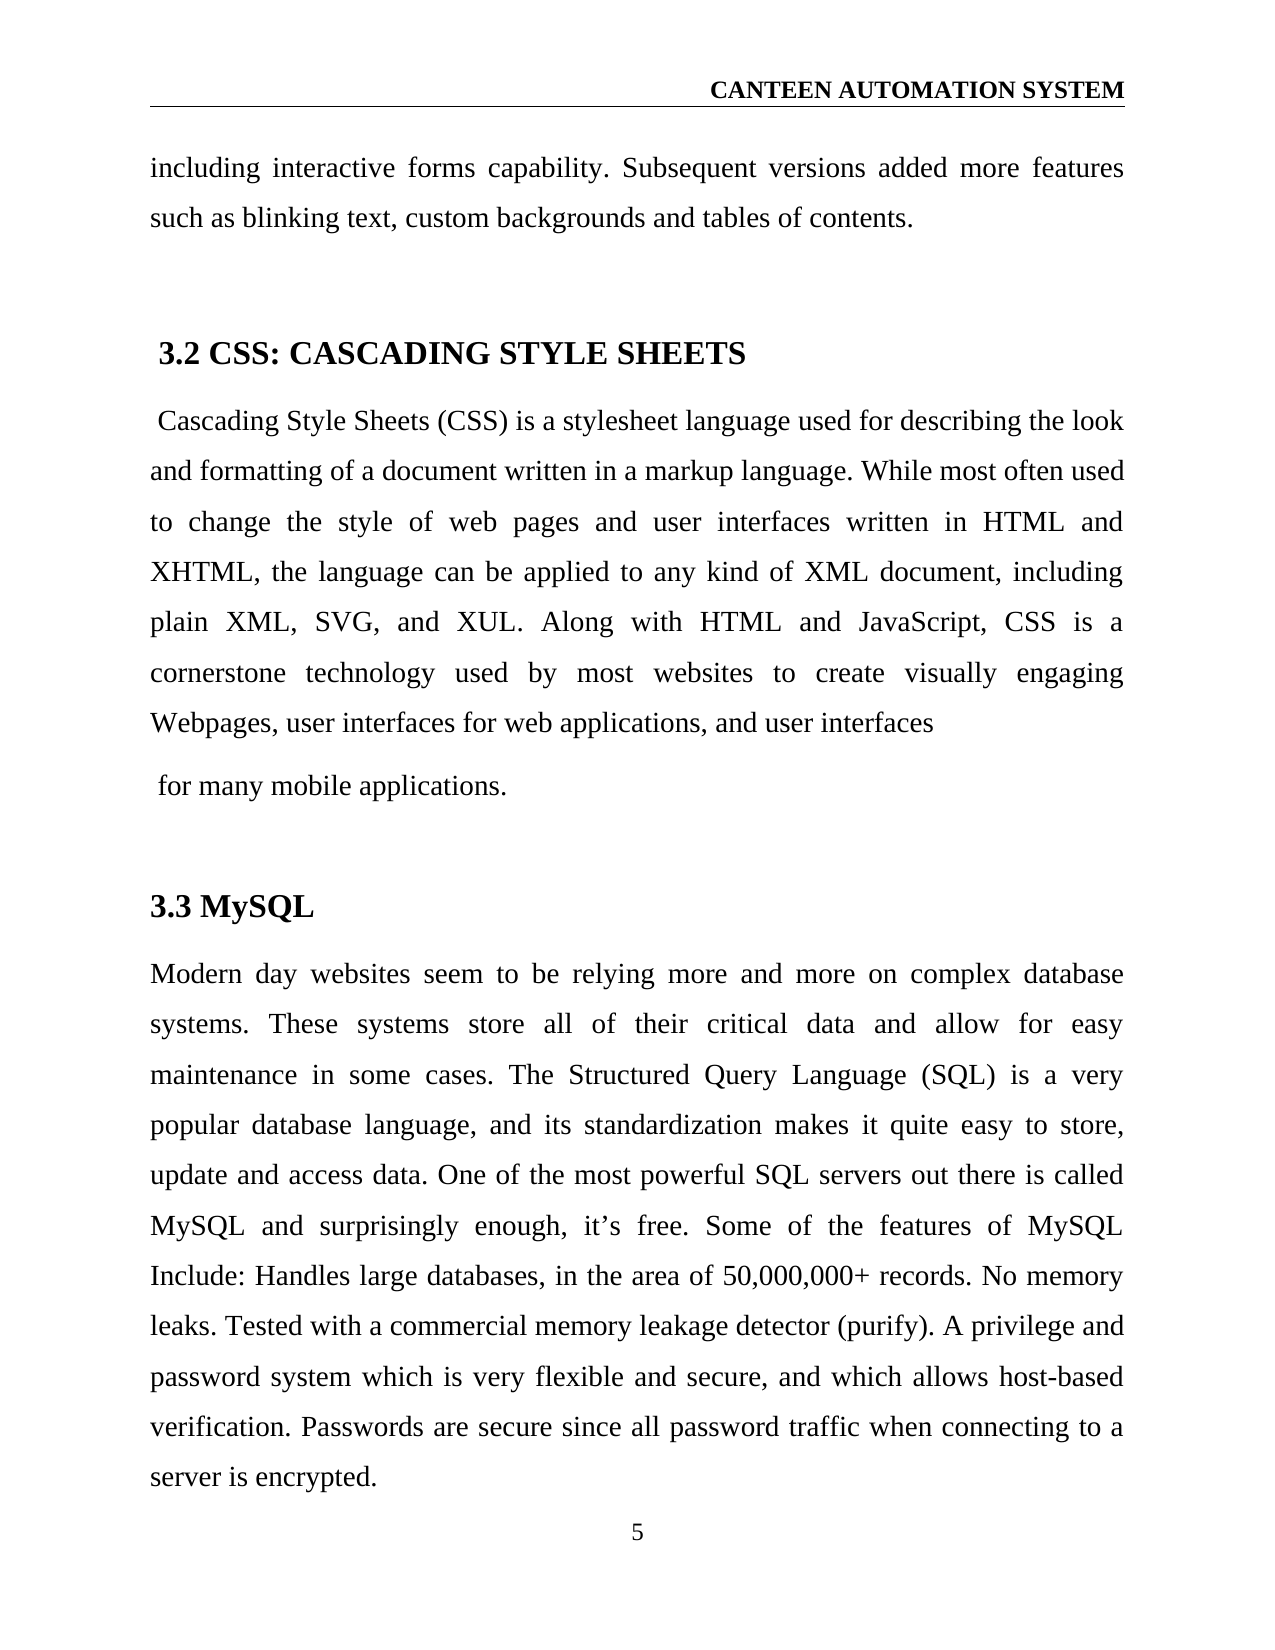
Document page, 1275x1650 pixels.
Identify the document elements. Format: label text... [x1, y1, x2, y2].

text Modern day websites seem to be relying more and more on complex database systems. These systems store all of their critical data and allow for easy maintenance in some cases. The Structured Query Language (SQL) is a very popular database language, and its standardization makes it quite easy to store, update and access data. One of the most powerful SQL servers out there is called MySQL and surprisingly enough, it’s free. Some of the features of MySQL Include: Handles large databases, in the area of 50,000,000+ records. No memory leaks. Tested with a commercial memory leakage detector (purify). A privilege and password system which is very flexible and secure, and which allows host-based verification. Passwords are secure since all password traffic when connecting to a server is encrypted. [150, 956, 1125, 1493]
text for many mobile applications. [150, 768, 1125, 801]
text 3.3 MySQL [150, 886, 1125, 924]
text Cascading Style Sheets (CSS) is a stylesheet language used for describing the look and formatting of a document written in a markup language. While most often used to change the style of web pages and user interfaces written in HTML and XHTML, the language can be applied to any kind of XML document, including plain XML, SVG, and XUL. Along with HTML and JavaScript, CSS is a cornerstone technology used by most websites to create visually engaging Webpages, user interfaces for web applications, and user interfaces [150, 403, 1125, 738]
text 3.2 CSS: CASCADING STYLE SHEETS [150, 333, 1125, 371]
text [150, 150, 1125, 234]
